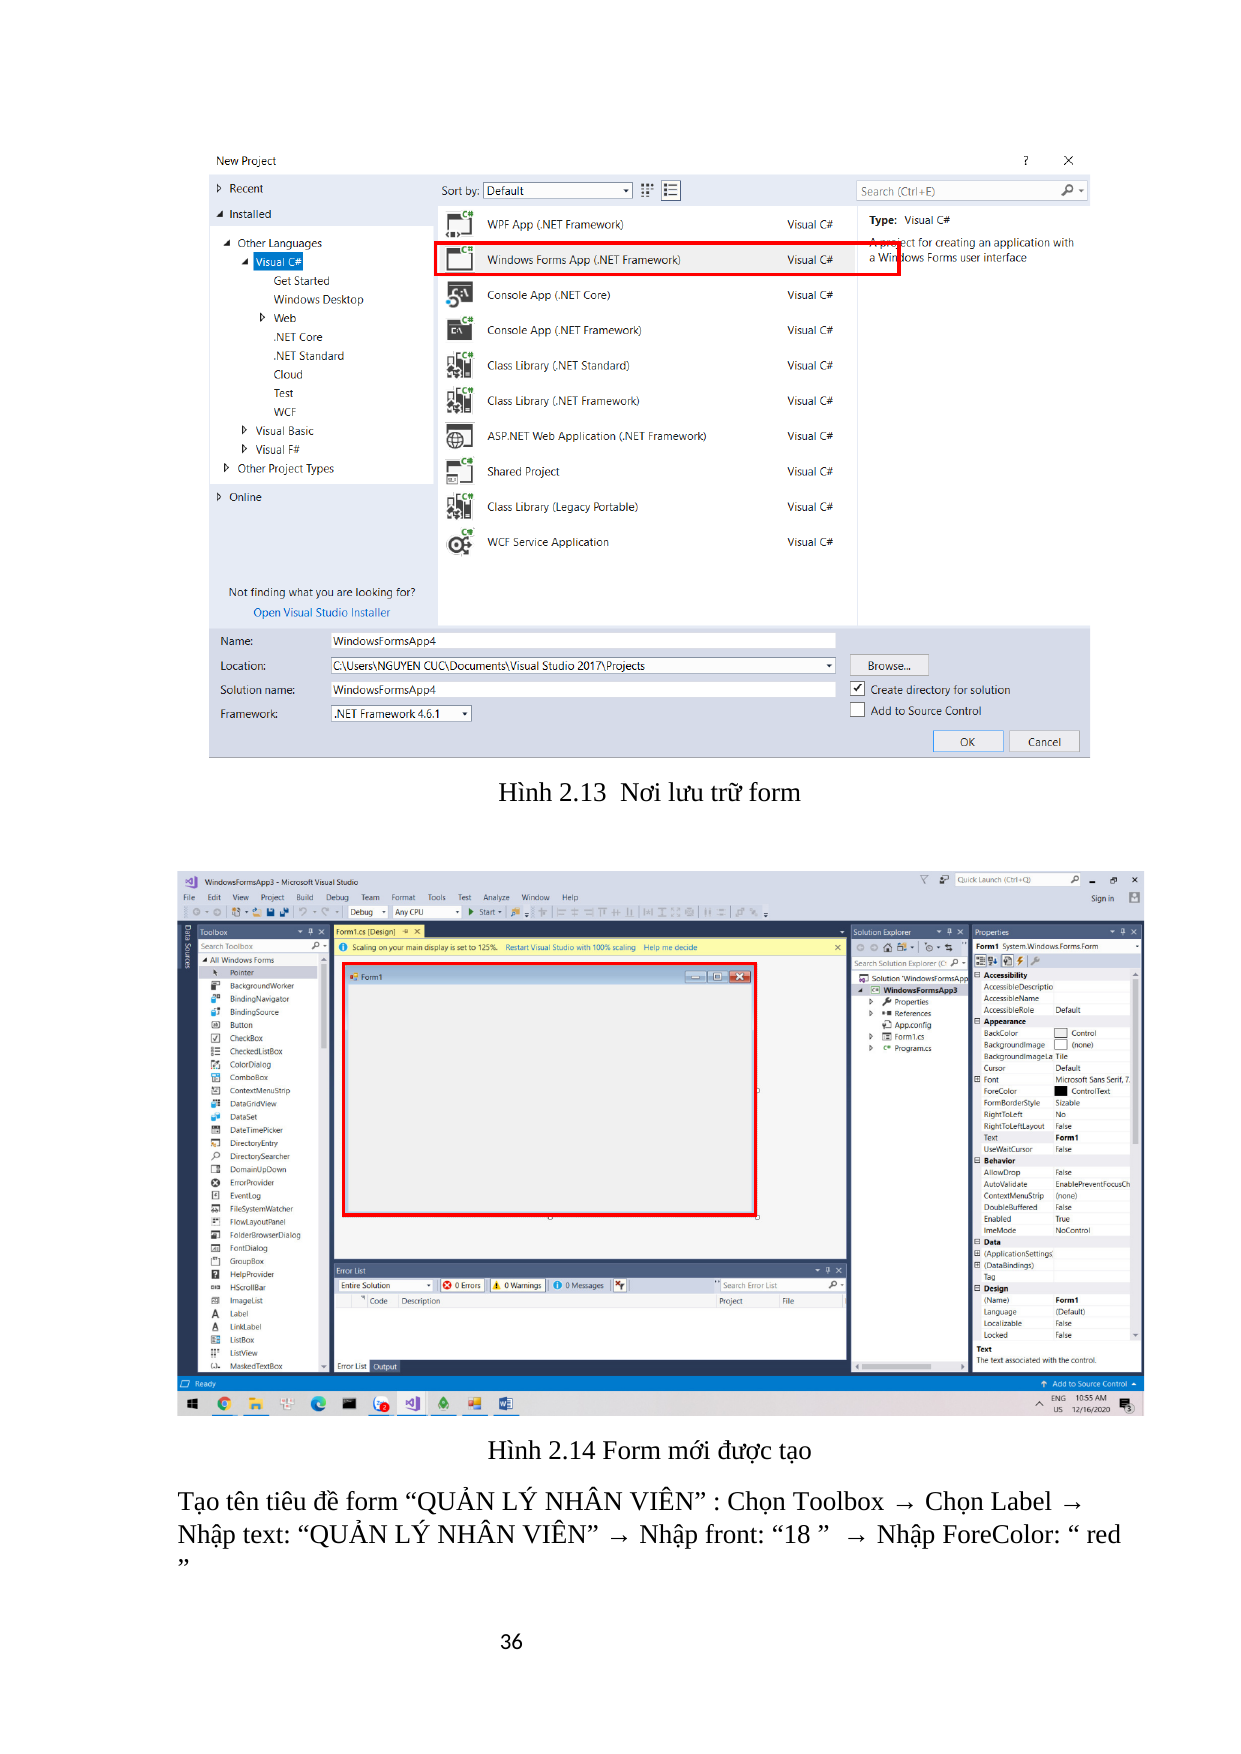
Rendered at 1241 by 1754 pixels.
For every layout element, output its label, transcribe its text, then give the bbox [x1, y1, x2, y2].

text Hình 2.13 Nơi lưu trữ form [177, 776, 1122, 807]
picture [177, 871, 1145, 1416]
text Hình 2.14 Form mới được tạo [177, 1434, 1122, 1466]
picture [209, 147, 1091, 758]
text Tạo tên tiêu đề form “QUẢN LÝ NHÂN VIÊN” : Chọn Toolbox → Chọn Label → Nhập text: “QUẢN LÝ NHÂN VIÊN” → Nhập front: “18 ” → Nhập ForeColor: “ red ” [177, 1484, 1122, 1583]
